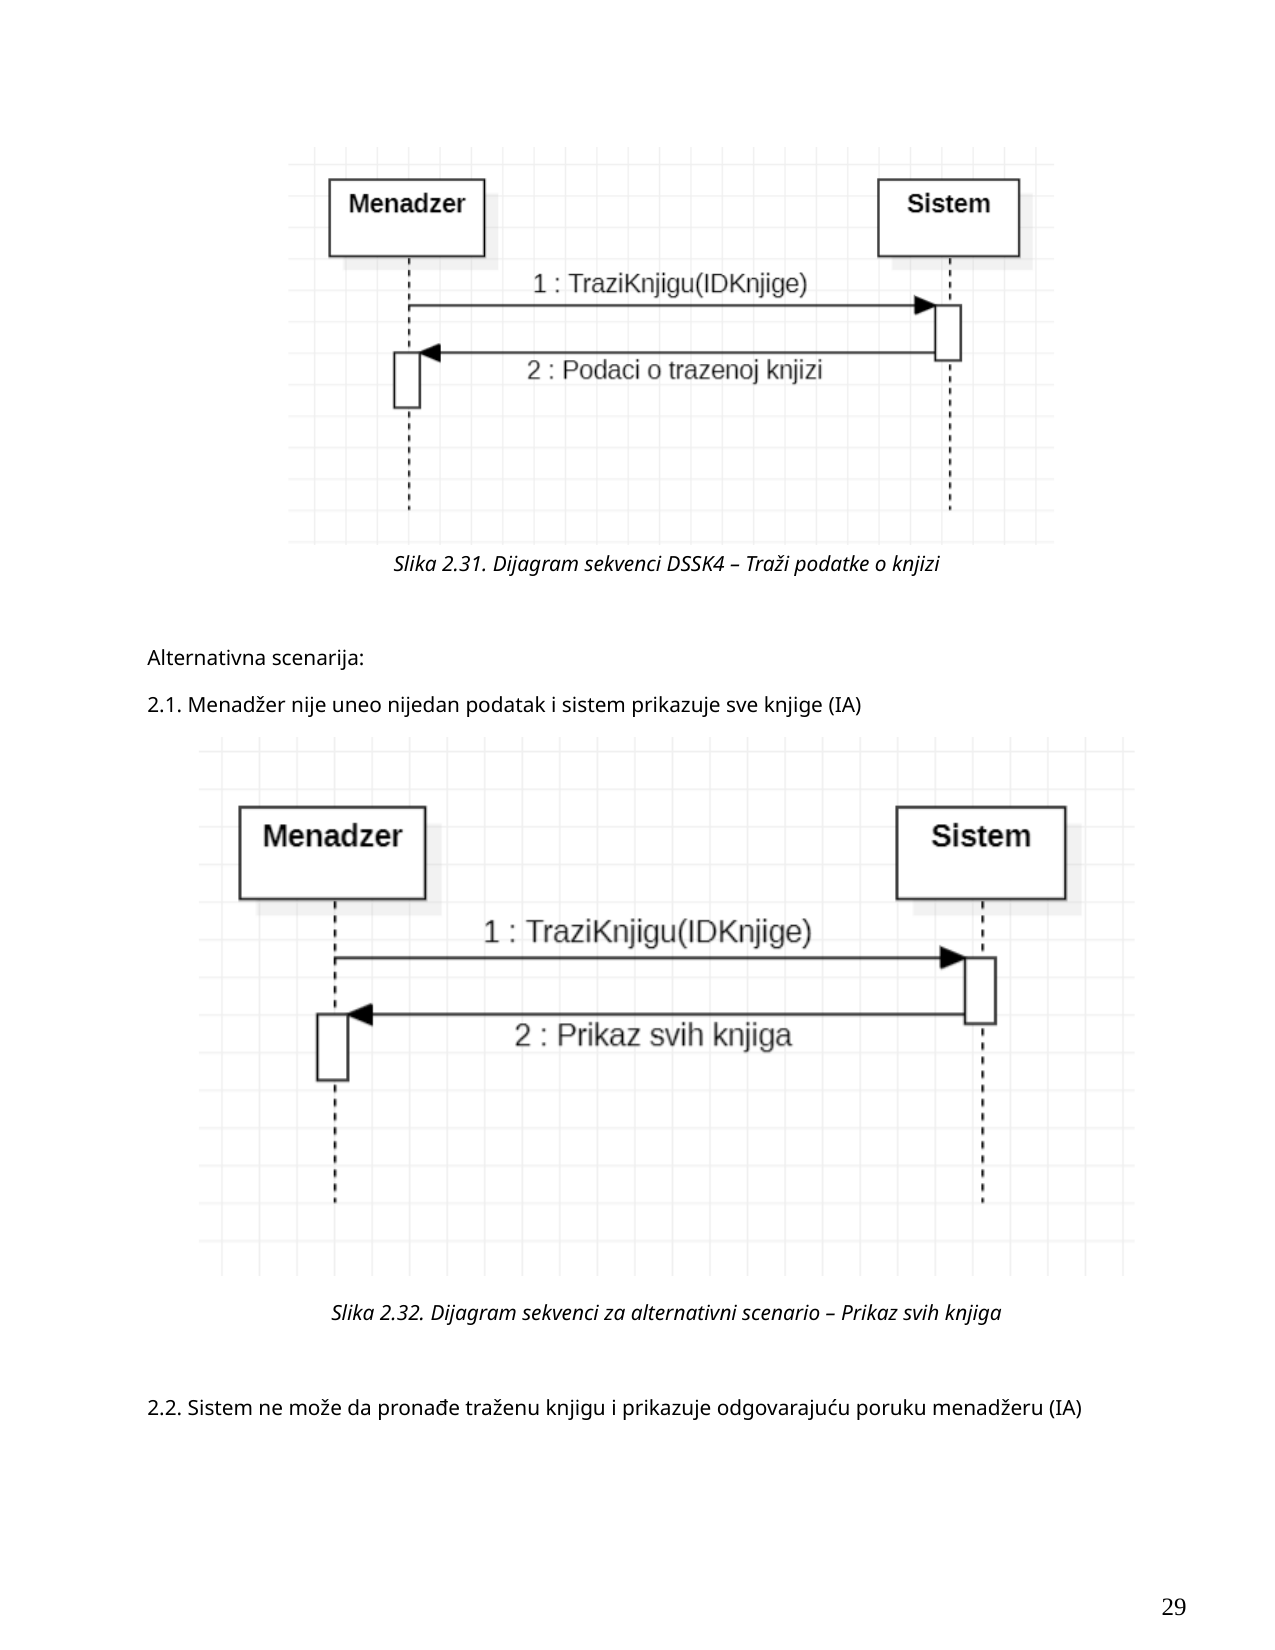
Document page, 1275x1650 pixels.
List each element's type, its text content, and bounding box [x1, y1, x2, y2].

text Alternativna scenarija: [147, 643, 1186, 672]
picture [288, 147, 1055, 545]
text 2.1. Menadžer nije uneo nijedan podatak i sistem prikazuje sve knjige (IA) [147, 691, 1186, 719]
picture [198, 737, 1135, 1276]
text 2.2. Sistem ne može da pronađe traženu knjigu i prikazuje odgovarajuću poruku menadžeru (IA) [147, 1393, 1186, 1422]
